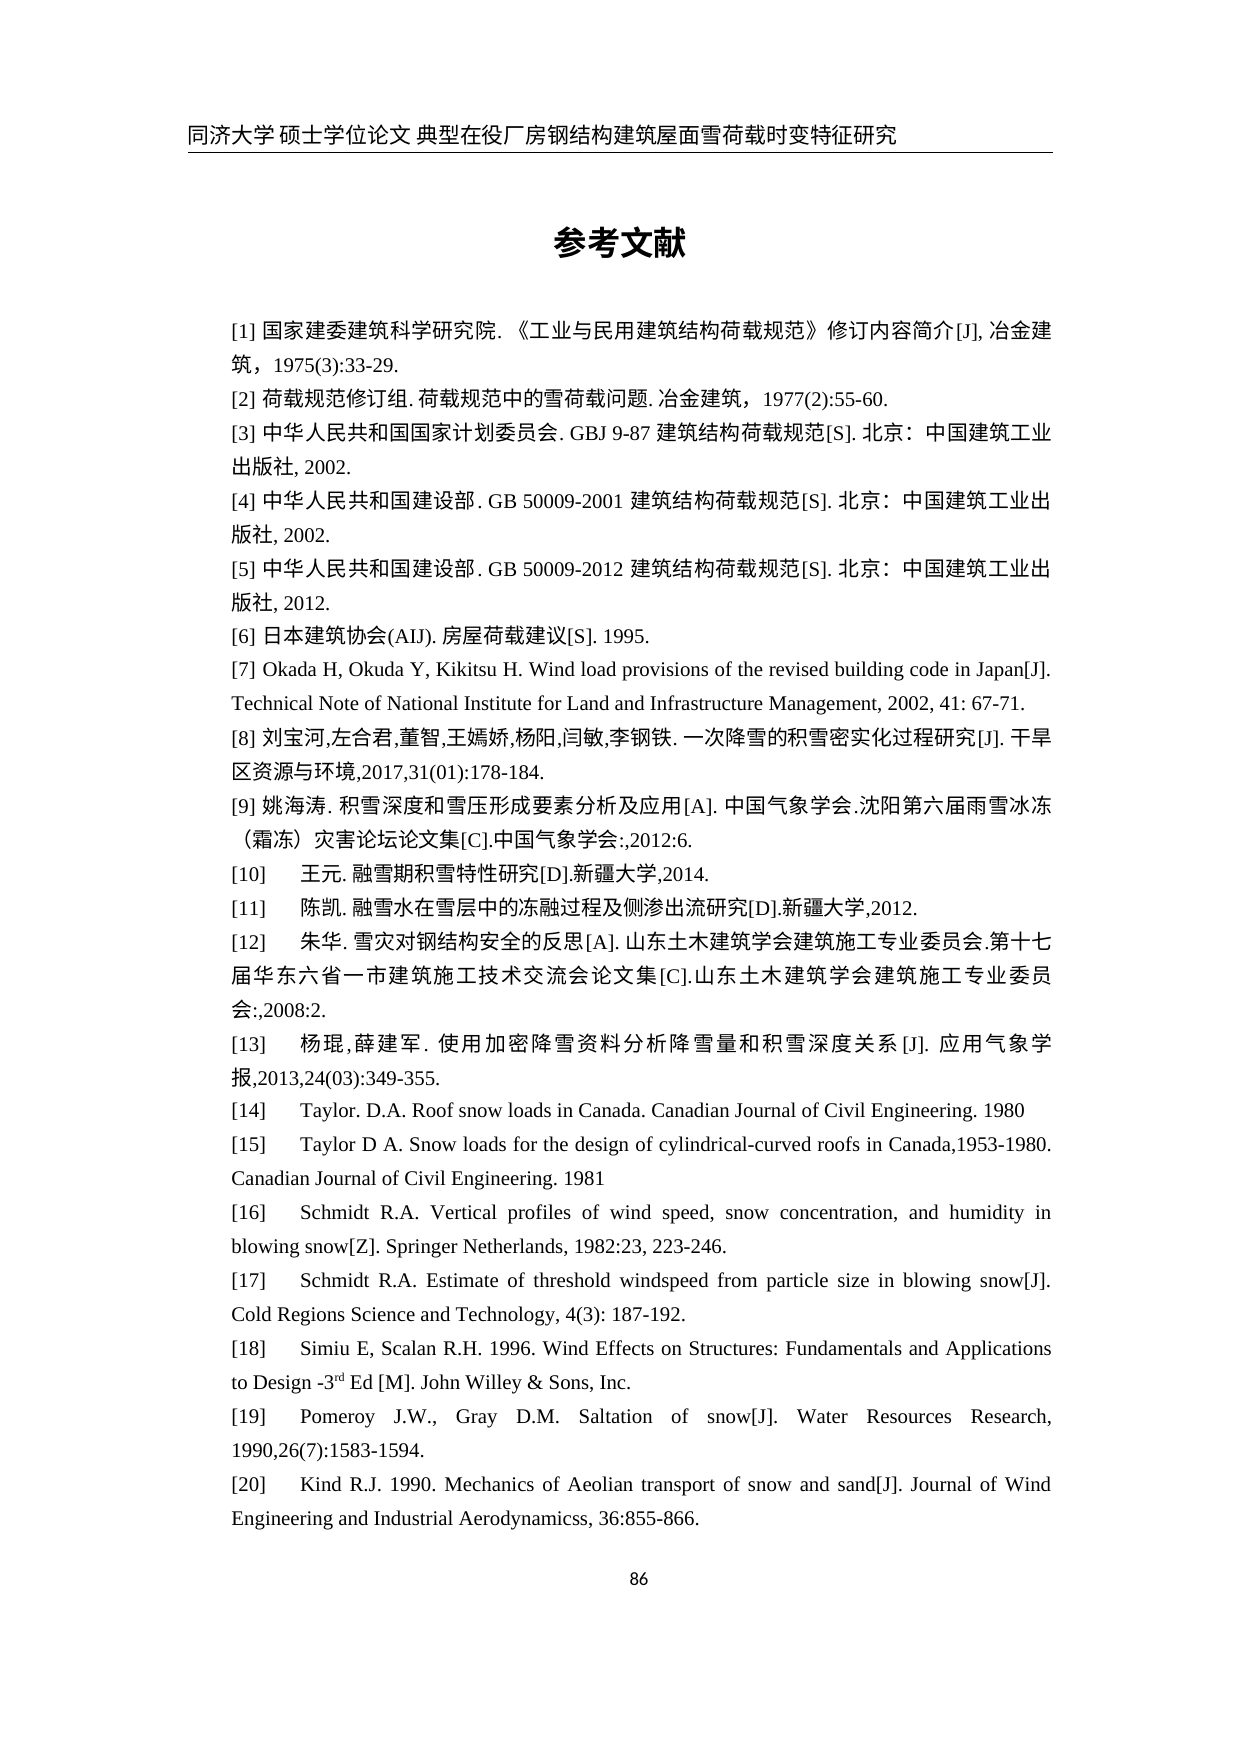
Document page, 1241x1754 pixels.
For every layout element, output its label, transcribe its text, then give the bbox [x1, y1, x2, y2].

text 中华人民共和国建设部. GB 50009-2012 建筑结构荷载规范[S]. 北京：中国建筑工业出版社, 2012. [231, 550, 1053, 618]
text 王元. 融雪期积雪特性研究[D].新疆大学,2014. [231, 856, 1053, 889]
text 参考文献 [187, 207, 1053, 275]
text Schmidt R.A. Estimate of threshold windspeed from particle size in blowing snow[J]. Cold Regions Science and Technology, 4(3): 187-192. [231, 1263, 1053, 1331]
text 日本建筑协会(AIJ). 房屋荷载建议[S]. 1995. [231, 618, 1053, 652]
text 刘宝河,左合君,董智,王嫣娇,杨阳,闫敏,李钢铁. 一次降雪的积雪密实化过程研究[J]. 干旱区资源与环境,2017,31(01):178-184. [231, 720, 1053, 788]
text 中华人民共和国建设部. GB 50009-2001 建筑结构荷载规范[S]. 北京：中国建筑工业出版社, 2002. [231, 482, 1053, 550]
text 国家建委建筑科学研究院. 《工业与民用建筑结构荷载规范》修订内容简介[J], 冶金建筑，1975(3):33-29. [231, 312, 1053, 380]
text Okada H, Okuda Y, Kikitsu H. Wind load provisions of the revised building code in Japan[J]. Technical Note of National Institute for Land and Infrastructure Management, 2002, 41: 67-71. [231, 652, 1053, 720]
text Kind R.J. 1990. Mechanics of Aeolian transport of snow and sand[J]. Journal of Wind Engineering and Industrial Aerodynamicss, 36:855-866. [231, 1467, 1053, 1535]
text Simiu E, Scalan R.H. 1996. Wind Effects on Structures: Fundamentals and Applications to Design -3rd Ed [M]. John Willey & Sons, Inc. [231, 1331, 1053, 1399]
text 杨琨,薛建军. 使用加密降雪资料分析降雪量和积雪深度关系[J]. 应用气象学报,2013,24(03):349-355. [231, 1025, 1053, 1093]
text 姚海涛. 积雪深度和雪压形成要素分析及应用[A]. 中国气象学会.沈阳第六届雨雪冰冻（霜冻）灾害论坛论文集[C].中国气象学会:,2012:6. [231, 788, 1053, 856]
text 朱华. 雪灾对钢结构安全的反思[A]. 山东土木建筑学会建筑施工专业委员会.第十七届华东六省一市建筑施工技术交流会论文集[C].山东土木建筑学会建筑施工专业委员会:,2008:2. [231, 923, 1053, 1025]
text 荷载规范修订组. 荷载规范中的雪荷载问题. 冶金建筑，1977(2):55-60. [231, 380, 1053, 414]
text 中华人民共和国国家计划委员会. GBJ 9-87 建筑结构荷载规范[S]. 北京：中国建筑工业出版社, 2002. [231, 414, 1053, 482]
text Pomeroy J.W., Gray D.M. Saltation of snow[J]. Water Resources Research, 1990,26(7):1583-1594. [231, 1399, 1053, 1467]
text Taylor D A. Snow loads for the design of cylindrical-curved roofs in Canada,1953-1980. Canadian Journal of Civil Engineering. 1981 [231, 1127, 1053, 1195]
text Taylor. D.A. Roof snow loads in Canada. Canadian Journal of Civil Engineering. 1980 [231, 1093, 1053, 1127]
text 陈凯. 融雪水在雪层中的冻融过程及侧渗出流研究[D].新疆大学,2012. [231, 889, 1053, 923]
text Schmidt R.A. Vertical profiles of wind speed, snow concentration, and humidity in blowing snow[Z]. Springer Netherlands, 1982:23, 223-246. [231, 1195, 1053, 1263]
